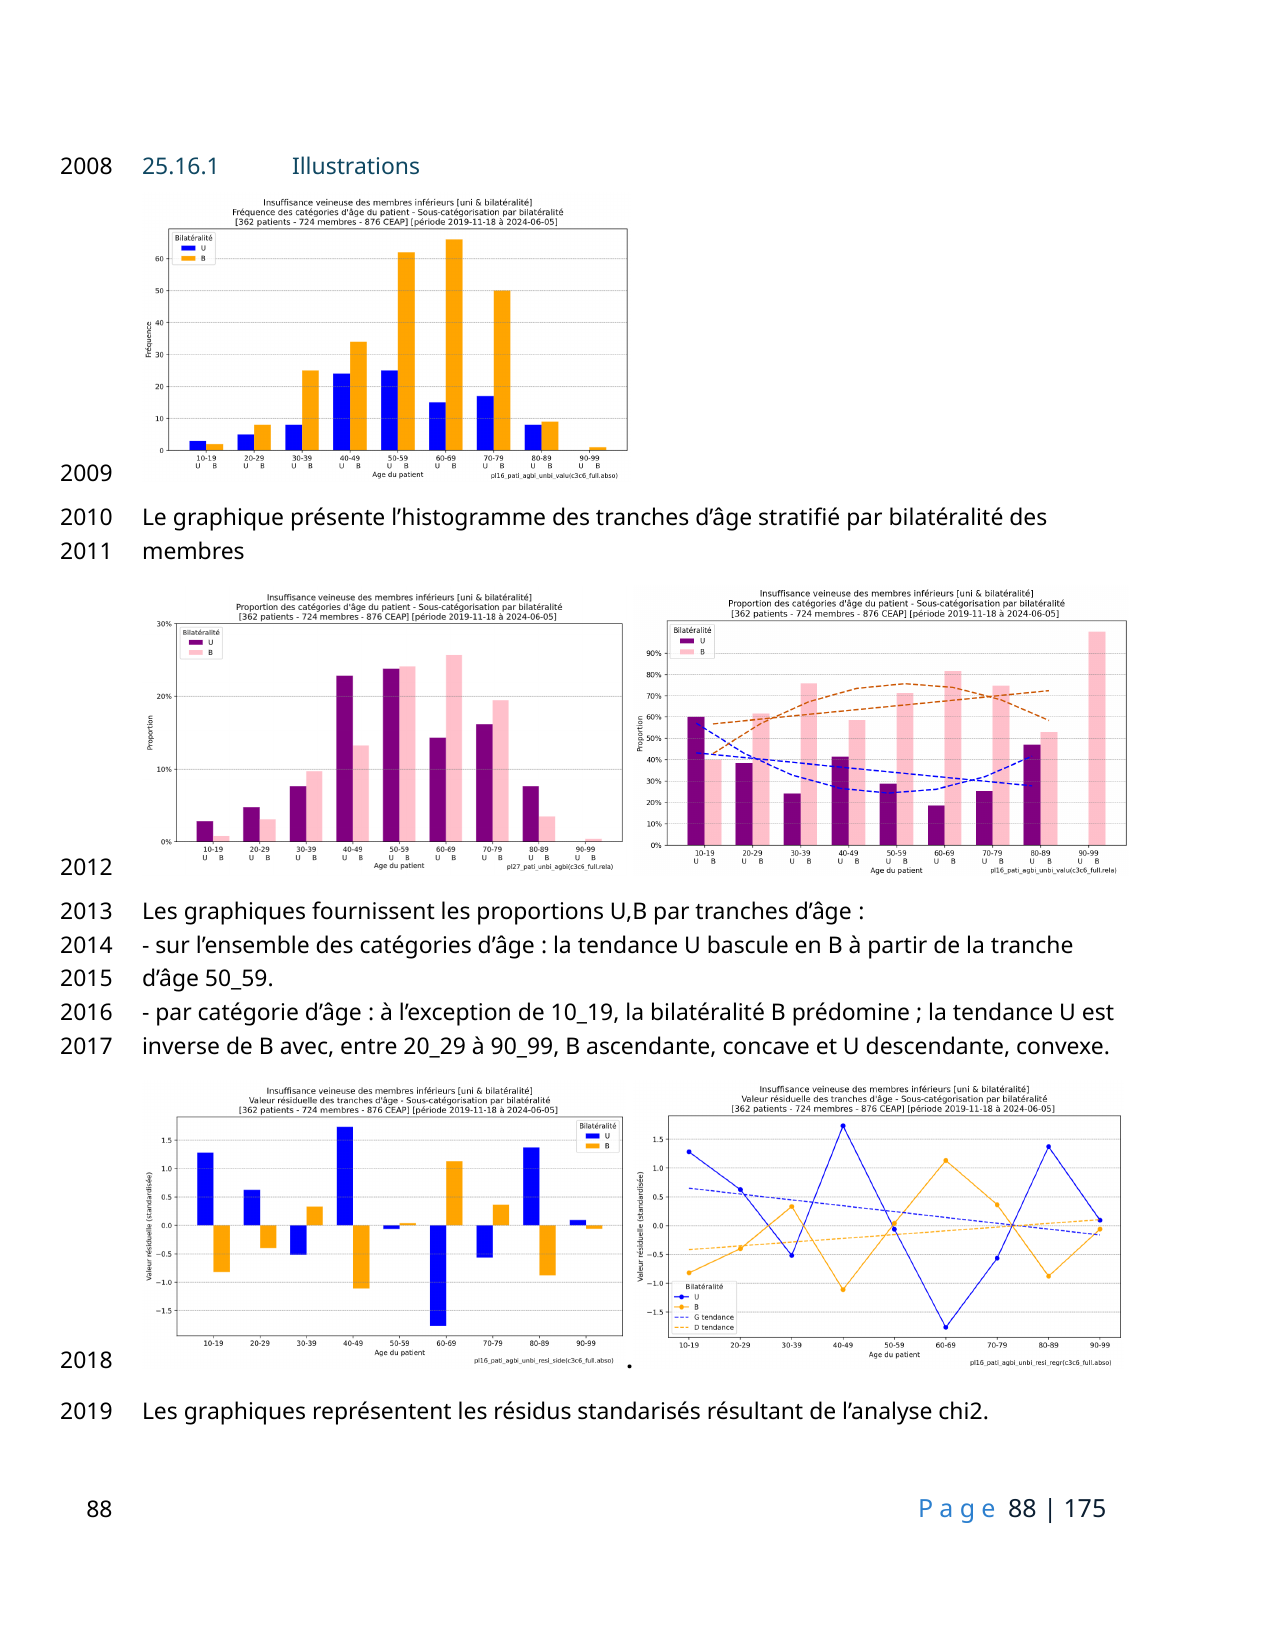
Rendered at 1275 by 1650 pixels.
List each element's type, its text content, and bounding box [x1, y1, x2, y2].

picture [141, 586, 627, 876]
text Les graphiques représentent les résidus standarisés résultant de l’analyse chi2. [142, 1395, 1133, 1426]
picture [632, 585, 1130, 876]
picture [632, 1080, 1125, 1369]
picture [141, 192, 632, 482]
text Les graphiques fournissent les proportions U,B par tranches d’âge : - sur l’ensemble des catégories d’âge : la tendance U bascule en B à partir de la tranche d’âge 50_59. - par catégorie d’âge : à l’exception de 10_19, la bilatéralité B prédomine ; la tendance U est inverse de B avec, entre 20_29 à 90_99, B ascendante, concave et U descendante, convexe. [142, 895, 1133, 1061]
picture [141, 1080, 627, 1369]
subtitle Illustrations [142, 150, 1133, 181]
text Le graphique présente l’histogramme des tranches d’âge stratifié par bilatéralité des membres [142, 501, 1133, 566]
